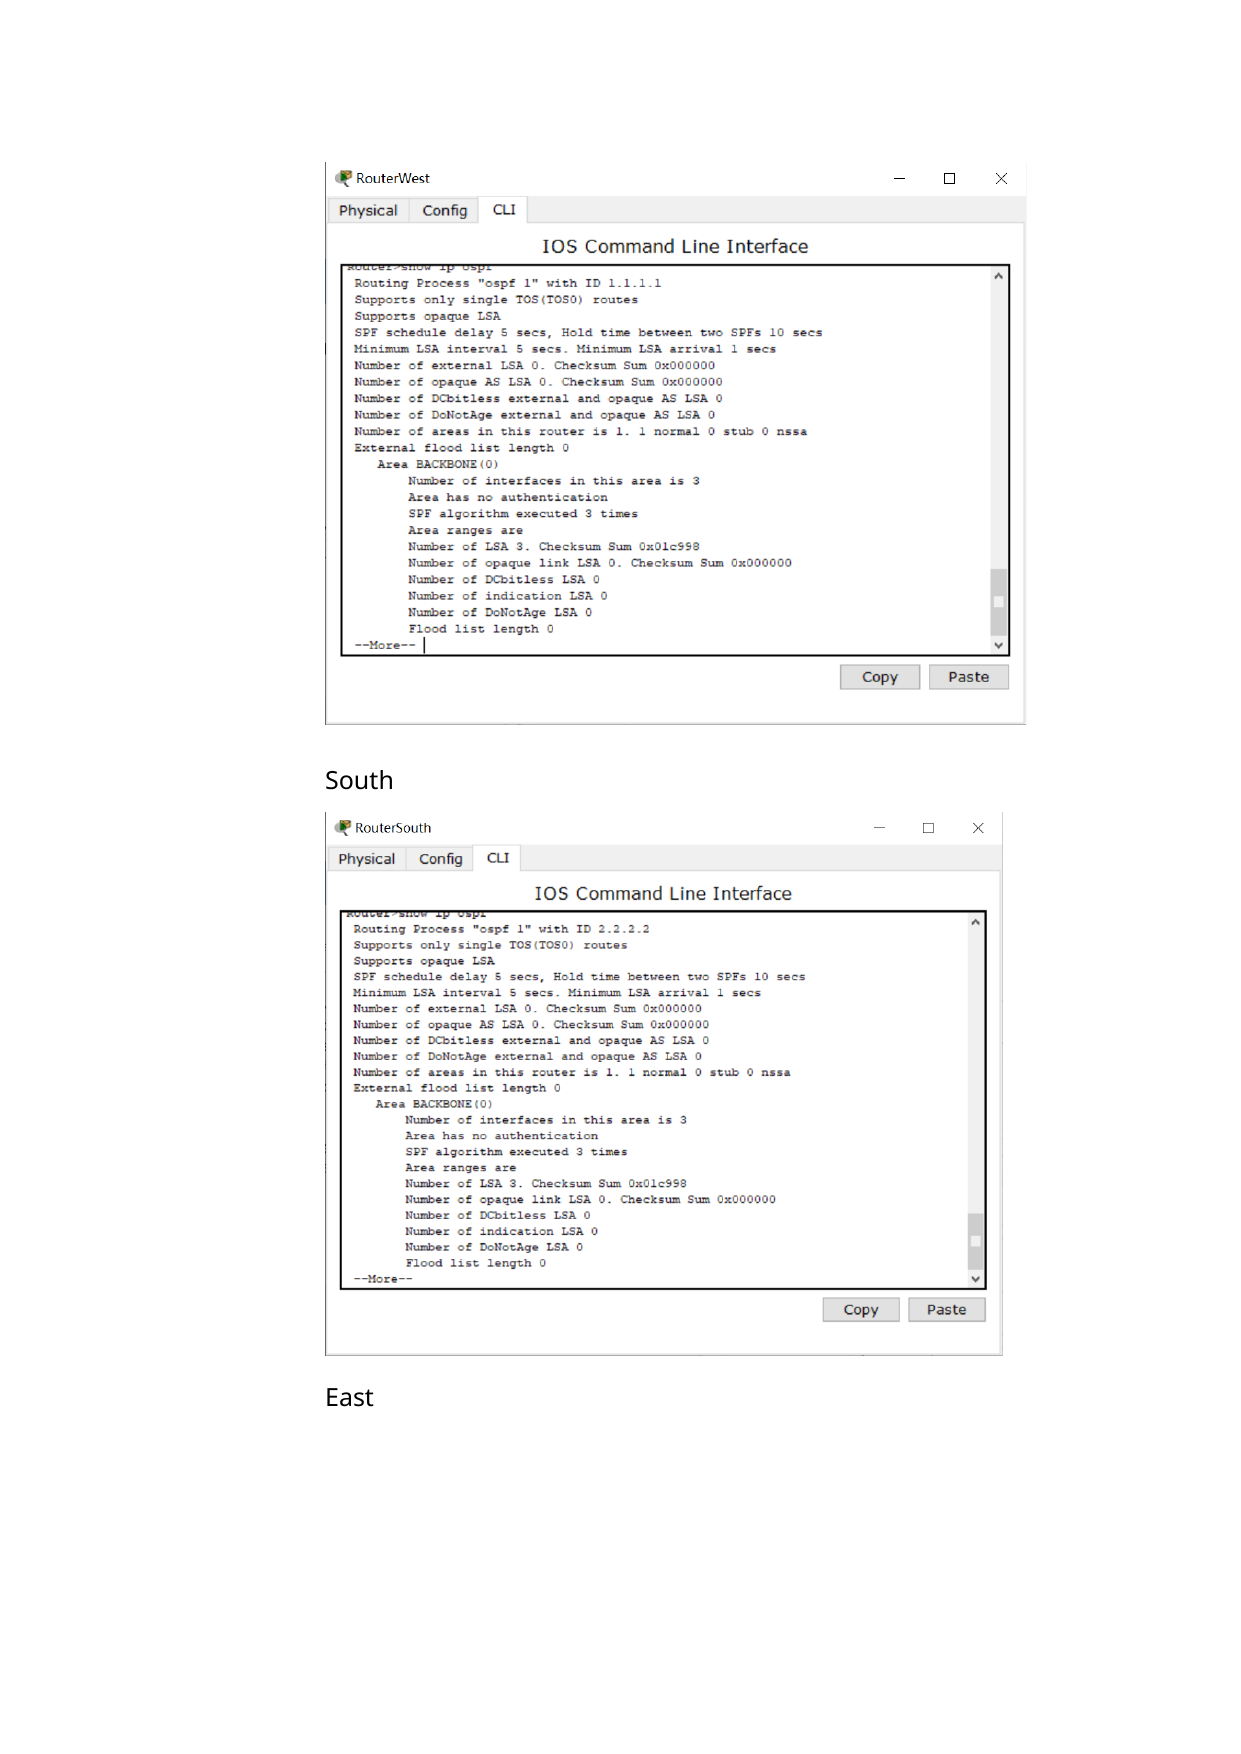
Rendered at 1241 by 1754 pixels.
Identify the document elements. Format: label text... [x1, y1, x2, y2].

picture [325, 162, 1027, 725]
list South [325, 747, 1053, 812]
picture [325, 812, 1003, 1356]
list East [325, 1364, 1053, 1429]
